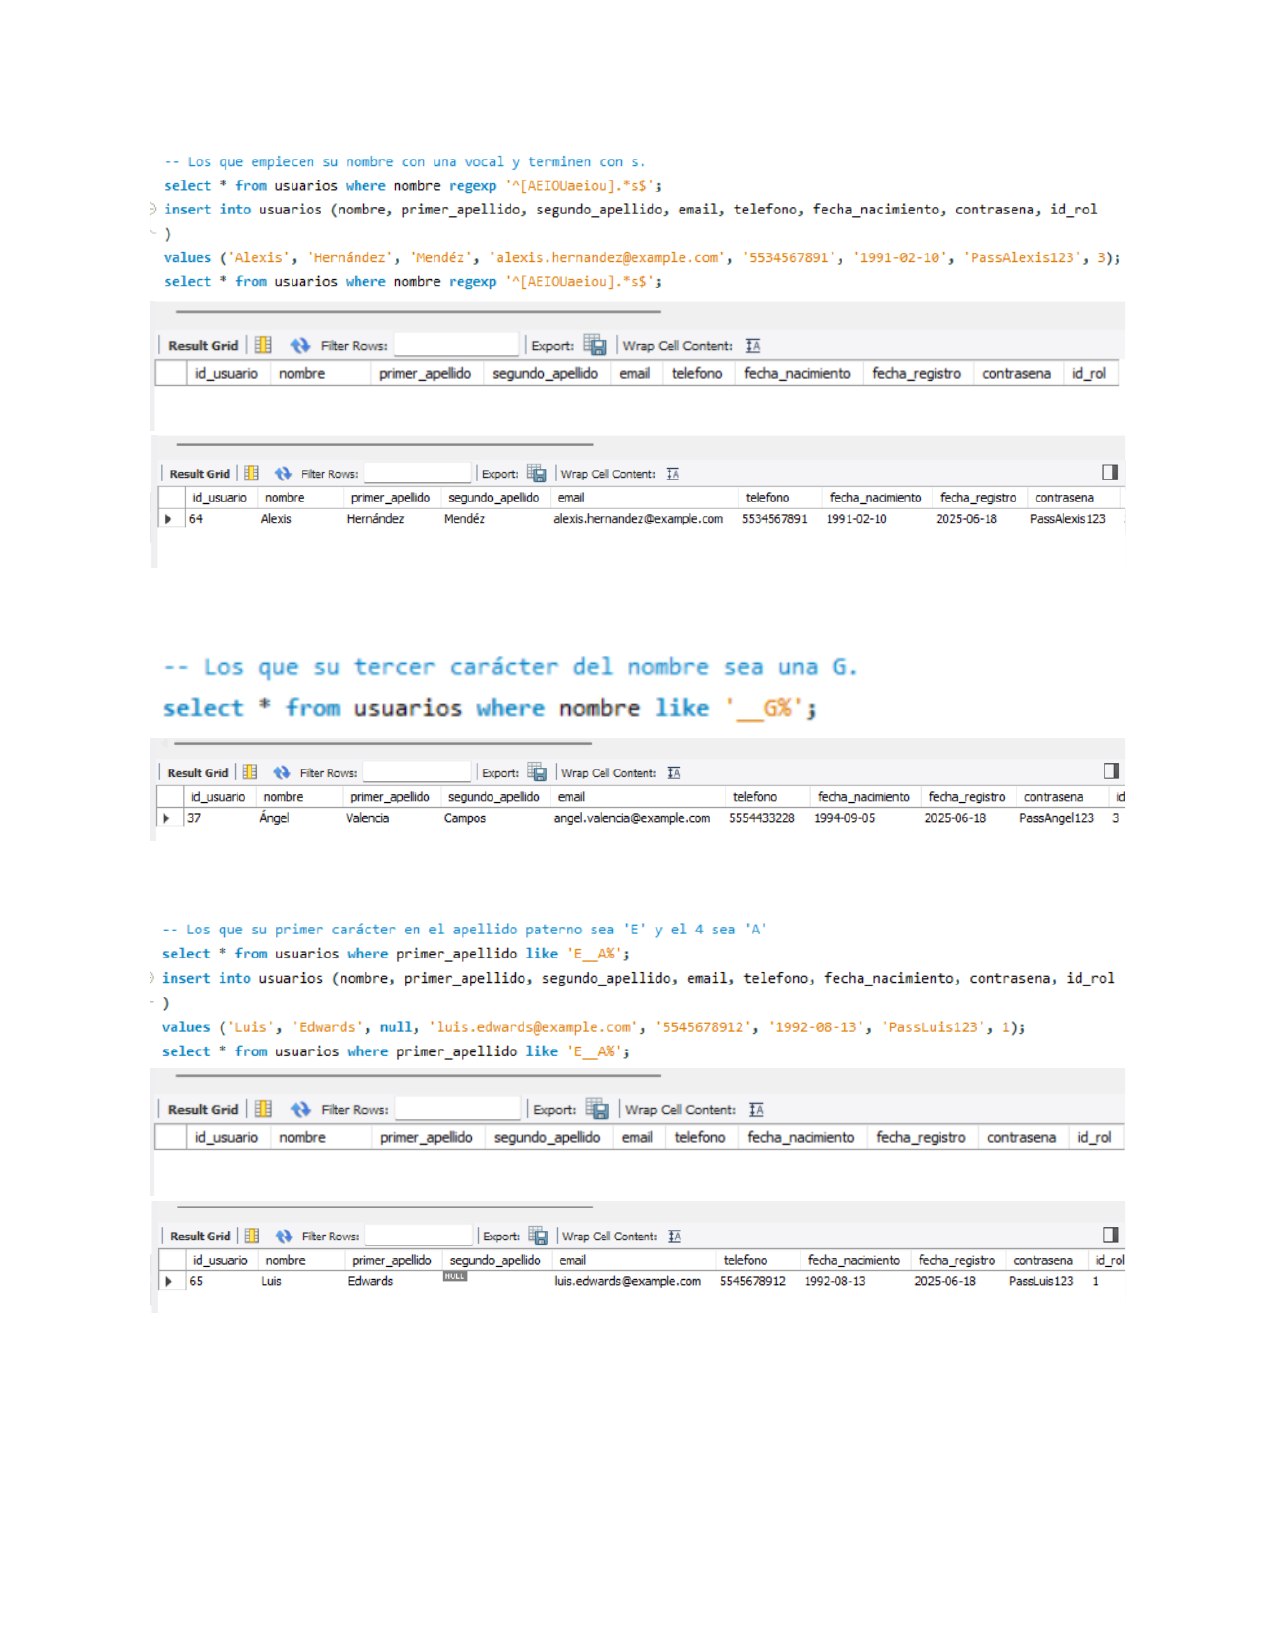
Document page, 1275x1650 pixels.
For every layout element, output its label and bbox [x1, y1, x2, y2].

picture [150, 301, 1125, 431]
picture [150, 1068, 1125, 1196]
picture [150, 644, 874, 734]
picture [150, 1201, 1125, 1313]
picture [150, 918, 1125, 1064]
picture [150, 435, 1125, 568]
picture [150, 150, 1125, 297]
picture [150, 738, 1125, 841]
